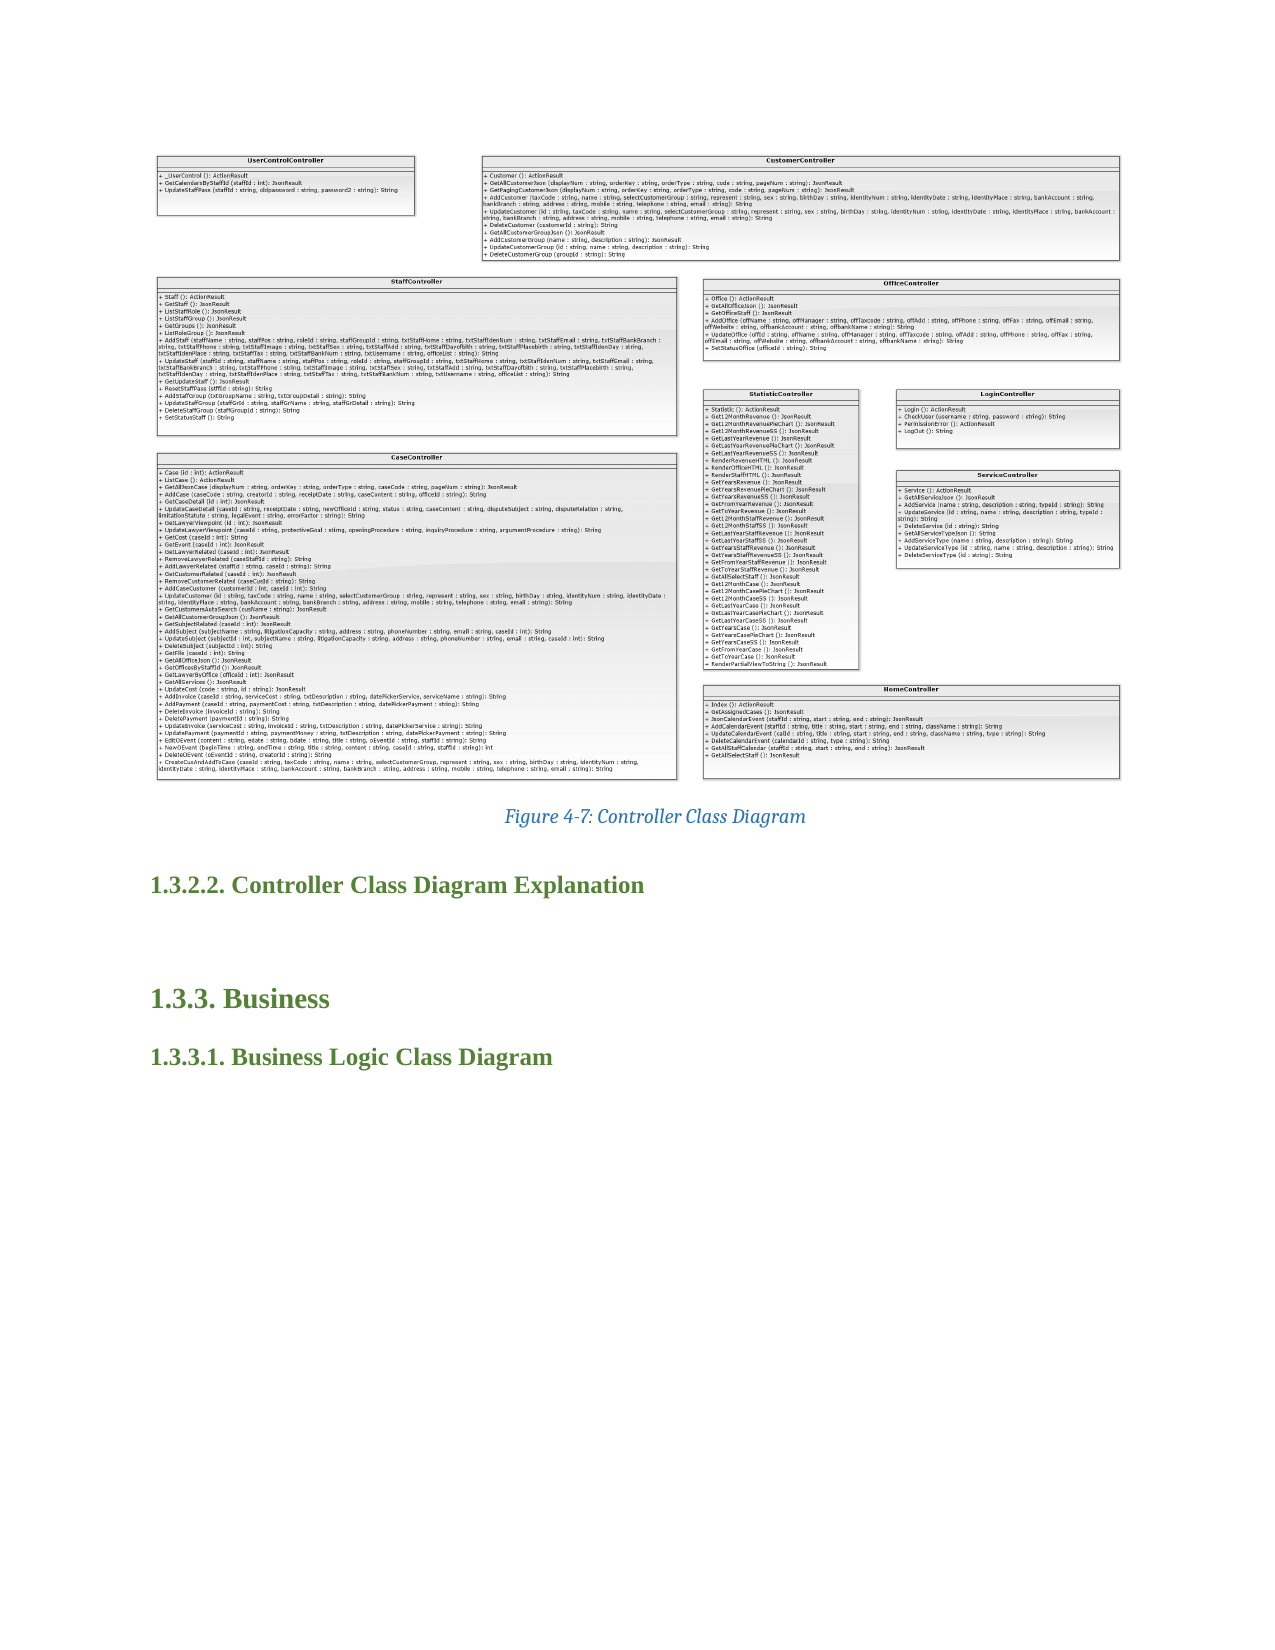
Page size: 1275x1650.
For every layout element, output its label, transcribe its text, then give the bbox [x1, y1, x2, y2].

text Figure 4-7: Controller Class Diagram [187, 805, 1125, 829]
subtitle Business [150, 981, 1125, 1014]
picture [150, 150, 1125, 786]
subtitle Controller Class Diagram Explanation [150, 870, 1125, 899]
subtitle Business Logic Class Diagram [150, 1042, 1125, 1071]
